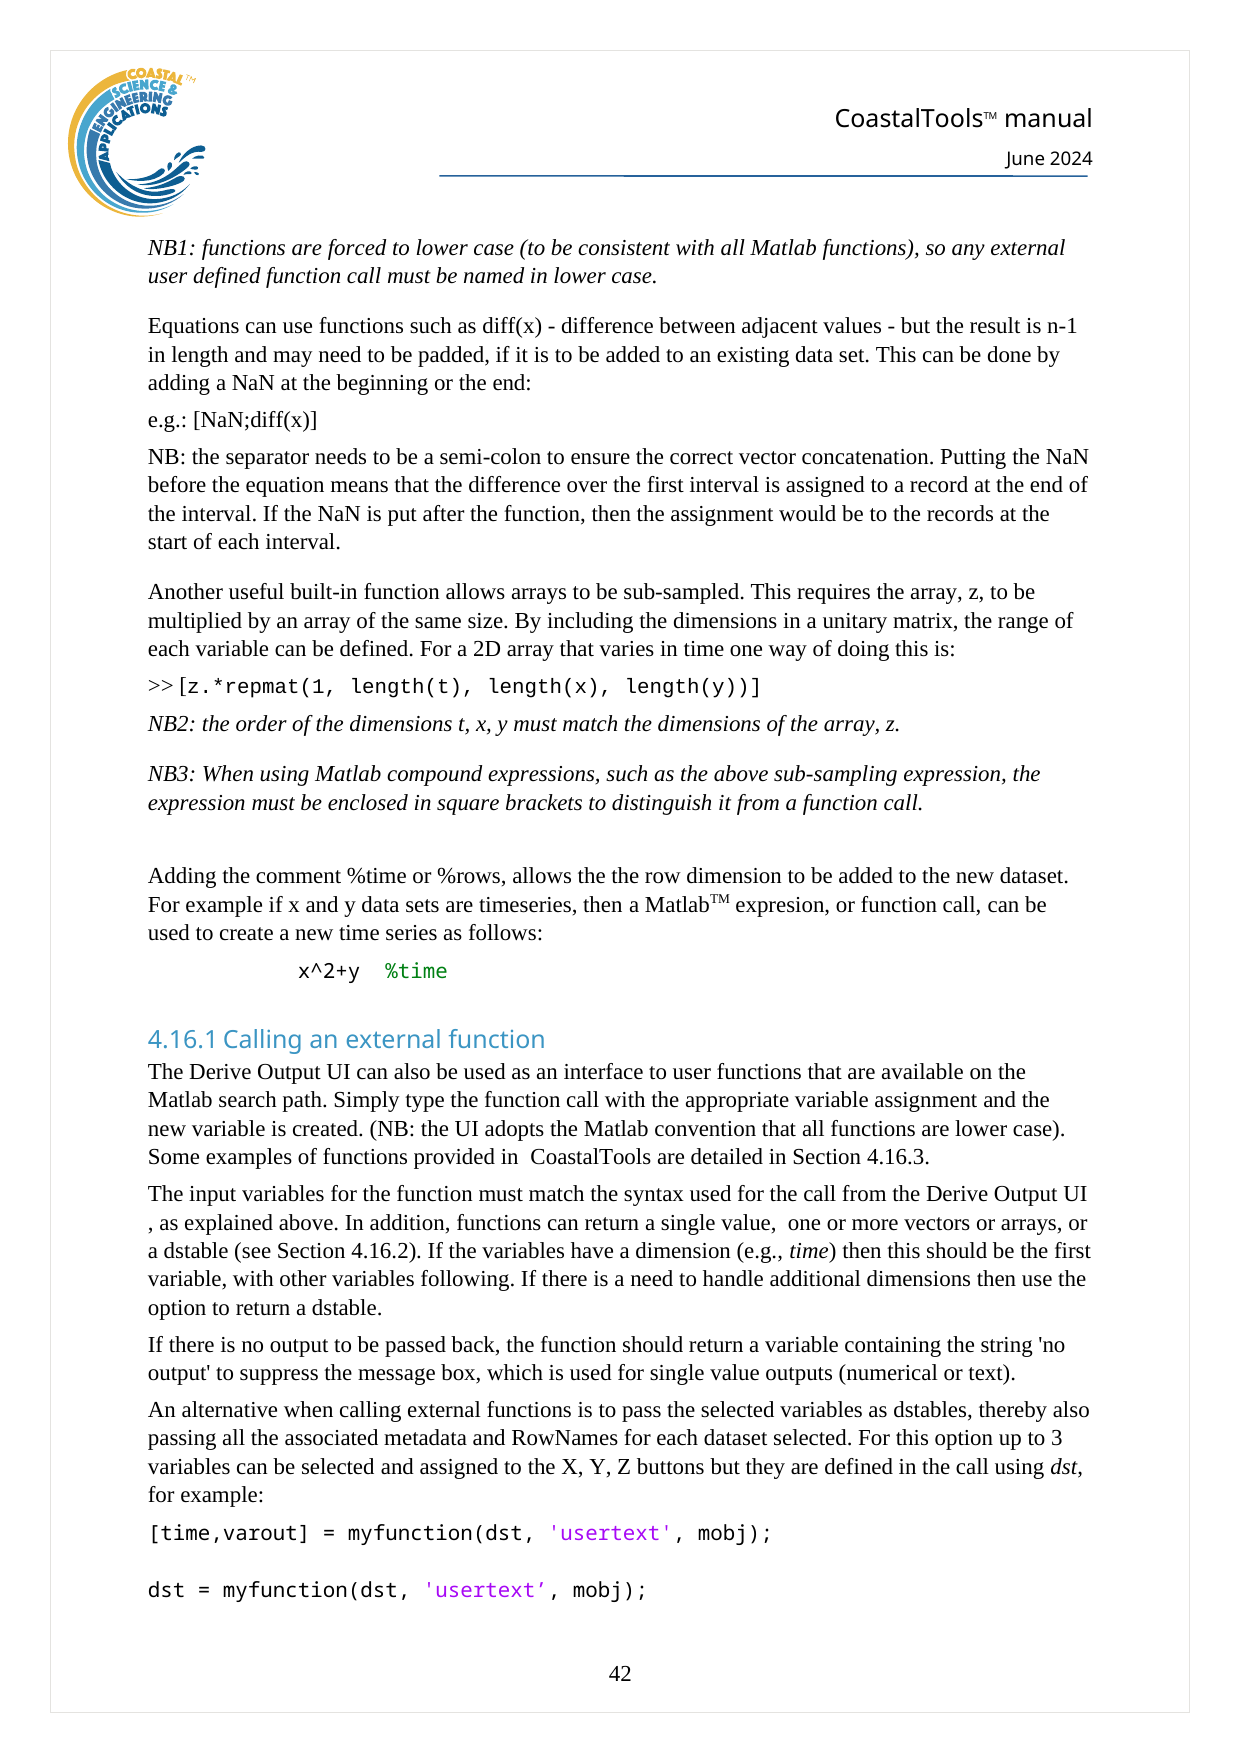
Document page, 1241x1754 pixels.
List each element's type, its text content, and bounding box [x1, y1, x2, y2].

text [time,varout] = myfunction(dst, 'usertext', mobj); [148, 1518, 1093, 1546]
text NB2: the order of the dimensions t, x, y must match the dimensions of the array, z. [148, 710, 1093, 737]
text e.g.: [NaN;diff(x)] [148, 406, 1093, 432]
text >> [z.*repmat(1, length(t), length(x), length(y))] [148, 672, 1093, 700]
text x^2+y %time [223, 956, 1093, 984]
text The Derive Output UI can also be used as an interface to user functions that are available on the Matlab search path. Simply type the function call with the appropriate variable assignment and the new variable is created. (NB: the UI adopts the Matlab convention that all functions are lower case). Some examples of functions provided in CoastalTools are detailed in Section 4.16.3. [148, 1058, 1093, 1170]
subtitle Calling an external function [148, 1021, 1093, 1055]
text Equations can use functions such as diff(x) - difference between adjacent values - but the result is n-1 in length and may need to be padded, if it is to be added to an existing data set. This can be done by adding a NaN at the beginning or the end: [148, 312, 1093, 396]
text dst = myfunction(dst, 'usertext’, mobj); [148, 1575, 1093, 1603]
text Another useful built-in function allows arrays to be sub-sampled. This requires the array, z, to be multiplied by an array of the same size. By including the dimensions in a unitary matrix, the range of each variable can be defined. For a 2D array that varies in time one way of doing this is: [148, 578, 1093, 662]
text Adding the comment %time or %rows, allows the the row dimension to be added to the new dataset. For example if x and y data sets are timeseries, then a MatlabTM expresion, or function call, can be used to create a new time series as follows: [148, 862, 1093, 946]
text NB: the separator needs to be a semi-colon to ensure the correct vector concatenation. Putting the NaN before the equation means that the difference over the first interval is assigned to a record at the end of the interval. If the NaN is put after the function, then the assignment would be to the records at the start of each interval. [148, 443, 1093, 554]
text An alternative when calling external functions is to pass the selected variables as dstables, thereby also passing all the associated metadata and RowNames for each dataset selected. For this option up to 3 variables can be selected and assigned to the X, Y, Z buttons but they are defined in the call using dst, for example: [148, 1396, 1093, 1507]
text The input variables for the function must match the syntax used for the call from the Derive Output UI , as explained above. In addition, functions can return a single value, one or more vectors or arrays, or a dstable (see Section 4.16.2). If the variables have a dimension (e.g., time) then this should be the first variable, with other variables following. If there is a need to handle additional dimensions then use the option to return a dstable. [148, 1180, 1093, 1320]
text NB1: functions are forced to lower case (to be consistent with all Matlab functions), so any external user defined function call must be named in lower case. [148, 234, 1093, 289]
text NB3: When using Matlab compound expressions, such as the above sub-sampling expression, the expression must be enclosed in square brackets to distinguish it from a function call. [148, 760, 1093, 815]
text If there is no output to be passed back, the function should return a variable containing the string 'no output' to suppress the message box, which is used for single value outputs (numerical or text). [148, 1331, 1093, 1385]
